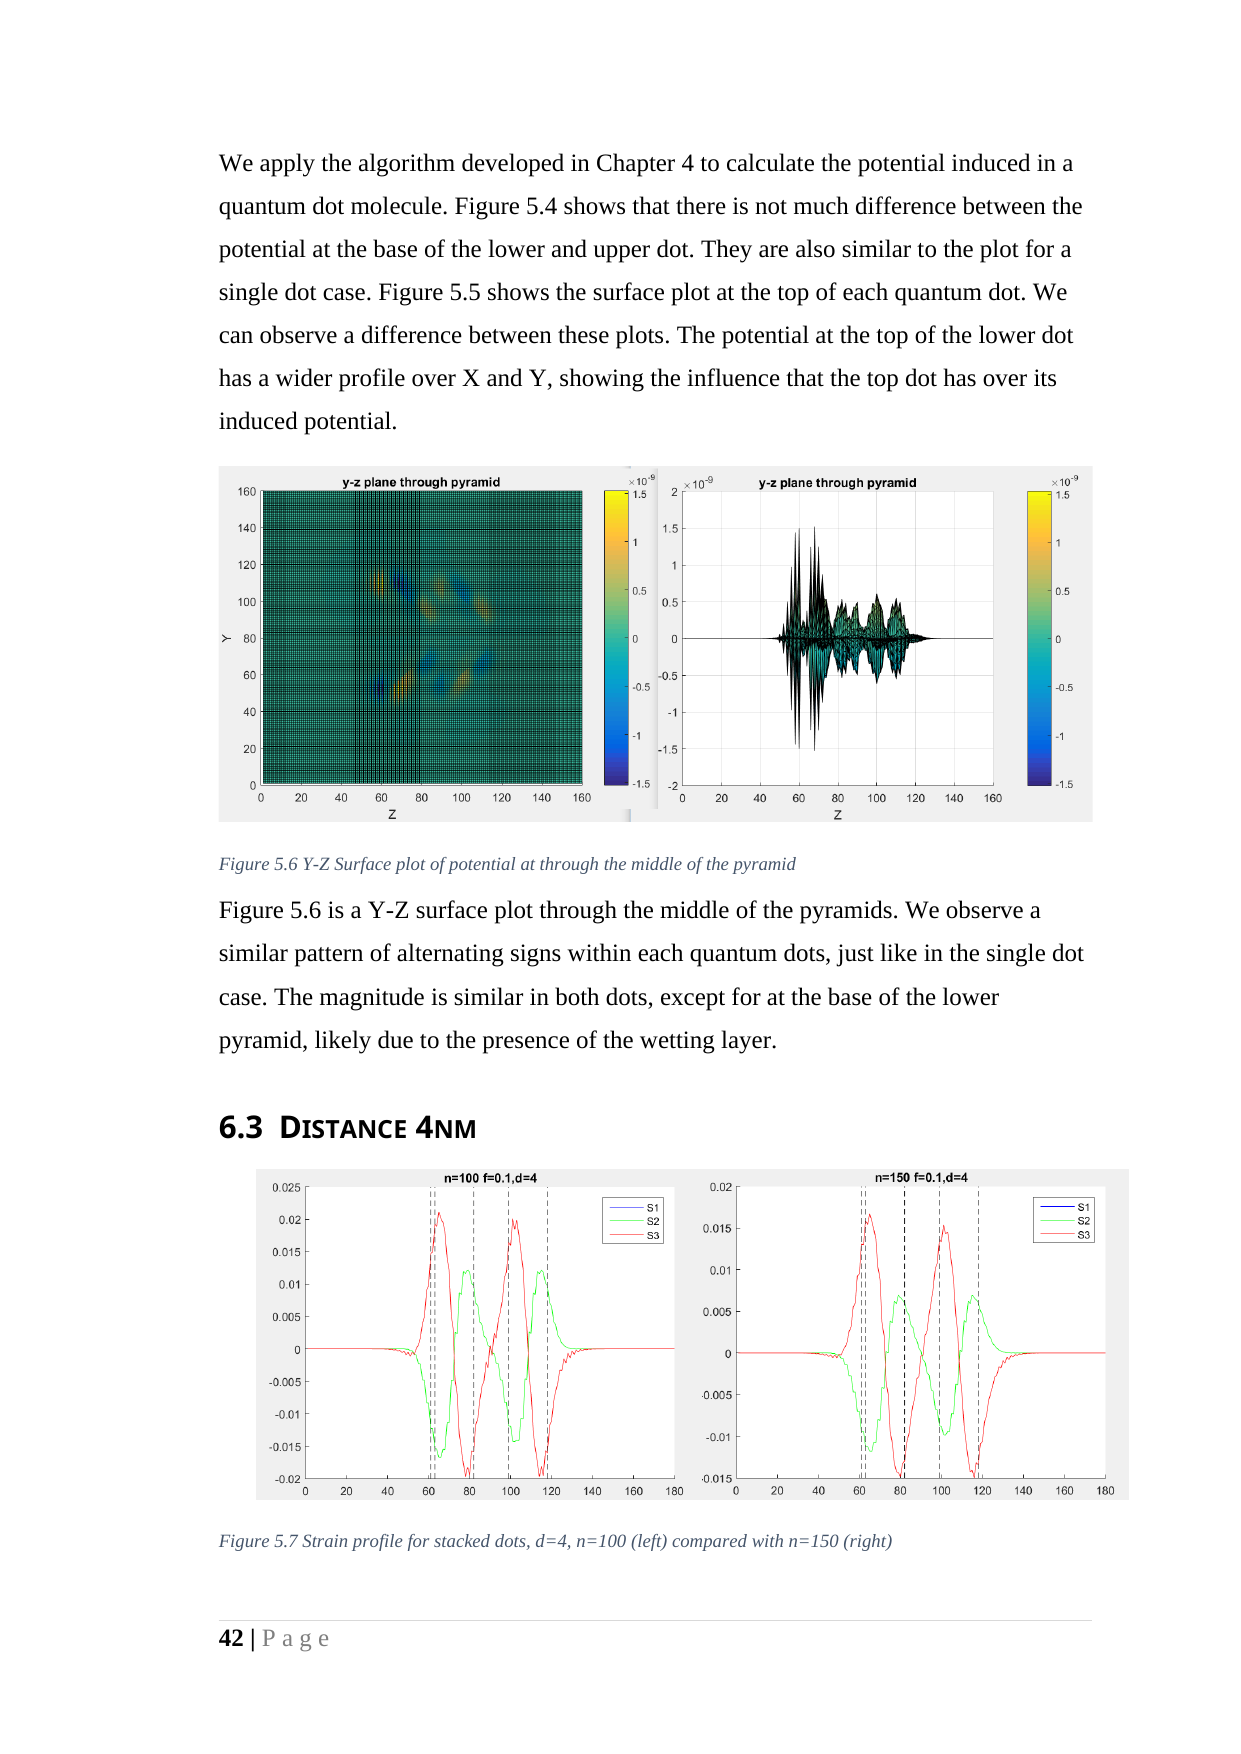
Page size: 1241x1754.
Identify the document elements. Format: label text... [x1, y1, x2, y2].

subtitle Distance 4nm [218, 1105, 1092, 1148]
text Figure 5.7 Strain profile for stacked dots, d=4, n=100 (left) compared with n=150 (right) [218, 1530, 1092, 1552]
text Figure 5.6 is a Y-Z surface plot through the middle of the pyramids. We observe a similar pattern of alternating signs within each quantum dots, just like in the single dot case. The magnitude is similar in both dots, except for at the base of the lower pyramid, likely due to the presence of the wetting layer. [218, 895, 1092, 1053]
text We apply the algorithm developed in Chapter 4 to calculate the potential induced in a quantum dot molecule. Figure 5.4 shows that there is not much difference between the potential at the base of the lower and upper dot. They are also similar to the plot for a single dot case. Figure 5.5 shows the surface plot at the top of each quantum dot. We can observe a difference between these plots. The potential at the top of the lower dot has a wider profile over X and Y, showing the influence that the top dot has over its induced potential. [218, 148, 1092, 435]
picture [256, 1169, 1129, 1500]
text Figure 5.6 Y-Z Surface plot of potential at through the middle of the pyramid [218, 853, 1092, 874]
picture [218, 466, 1093, 822]
